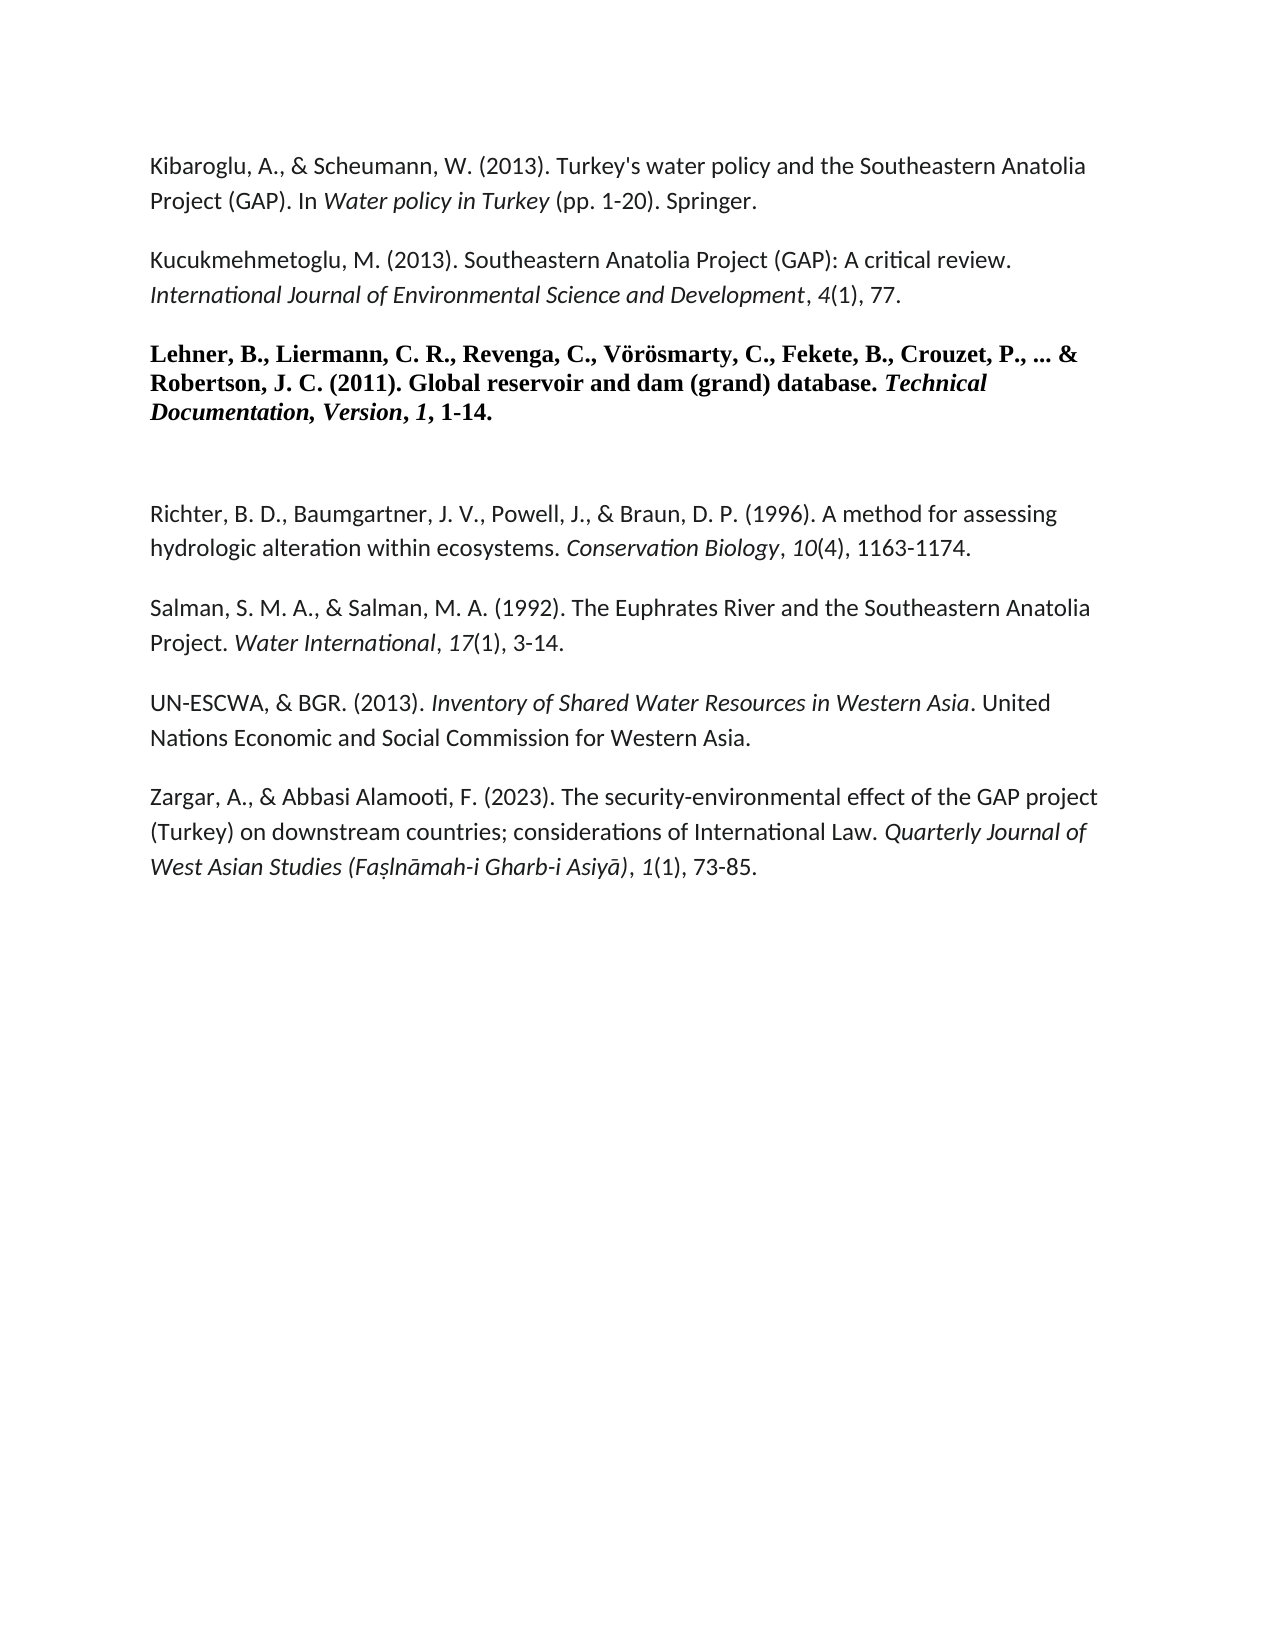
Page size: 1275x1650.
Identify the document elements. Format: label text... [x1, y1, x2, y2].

text Lehner, B., Liermann, C. R., Revenga, C., Vörösmarty, C., Fekete, B., Crouzet, P., ... & Robertson, J. C. (2011). Global reservoir and dam (grand) database. Technical Documentation, Version, 1, 1-14. [150, 339, 1125, 425]
text Zargar, A., & Abbasi Alamooti, F. (2023). The security-environmental effect of the GAP project (Turkey) on downstream countries; considerations of International Law. Quarterly Journal of West Asian Studies (Faṣlnāmah-i Gharb-i Asiyā), 1(1), 73-85. [150, 781, 1125, 882]
text UN-ESCWA, & BGR. (2013). Inventory of Shared Water Resources in Western Asia. United Nations Economic and Social Commission for Western Asia. [150, 687, 1125, 752]
text Richter, B. D., Baumgartner, J. V., Powell, J., & Braun, D. P. (1996). A method for assessing hydrologic alteration within ecosystems. Conservation Biology, 10(4), 1163-1174. [150, 498, 1125, 563]
text Salman, S. M. A., & Salman, M. A. (1992). The Euphrates River and the Southeastern Anatolia Project. Water International, 17(1), 3-14. [150, 592, 1125, 658]
text Kucukmehmetoglu, M. (2013). Southeastern Anatolia Project (GAP): A critical review. International Journal of Environmental Science and Development, 4(1), 77. [150, 244, 1125, 310]
text Kibaroglu, A., & Scheumann, W. (2013). Turkey's water policy and the Southeastern Anatolia Project (GAP). In Water policy in Turkey (pp. 1-20). Springer. [150, 150, 1125, 215]
